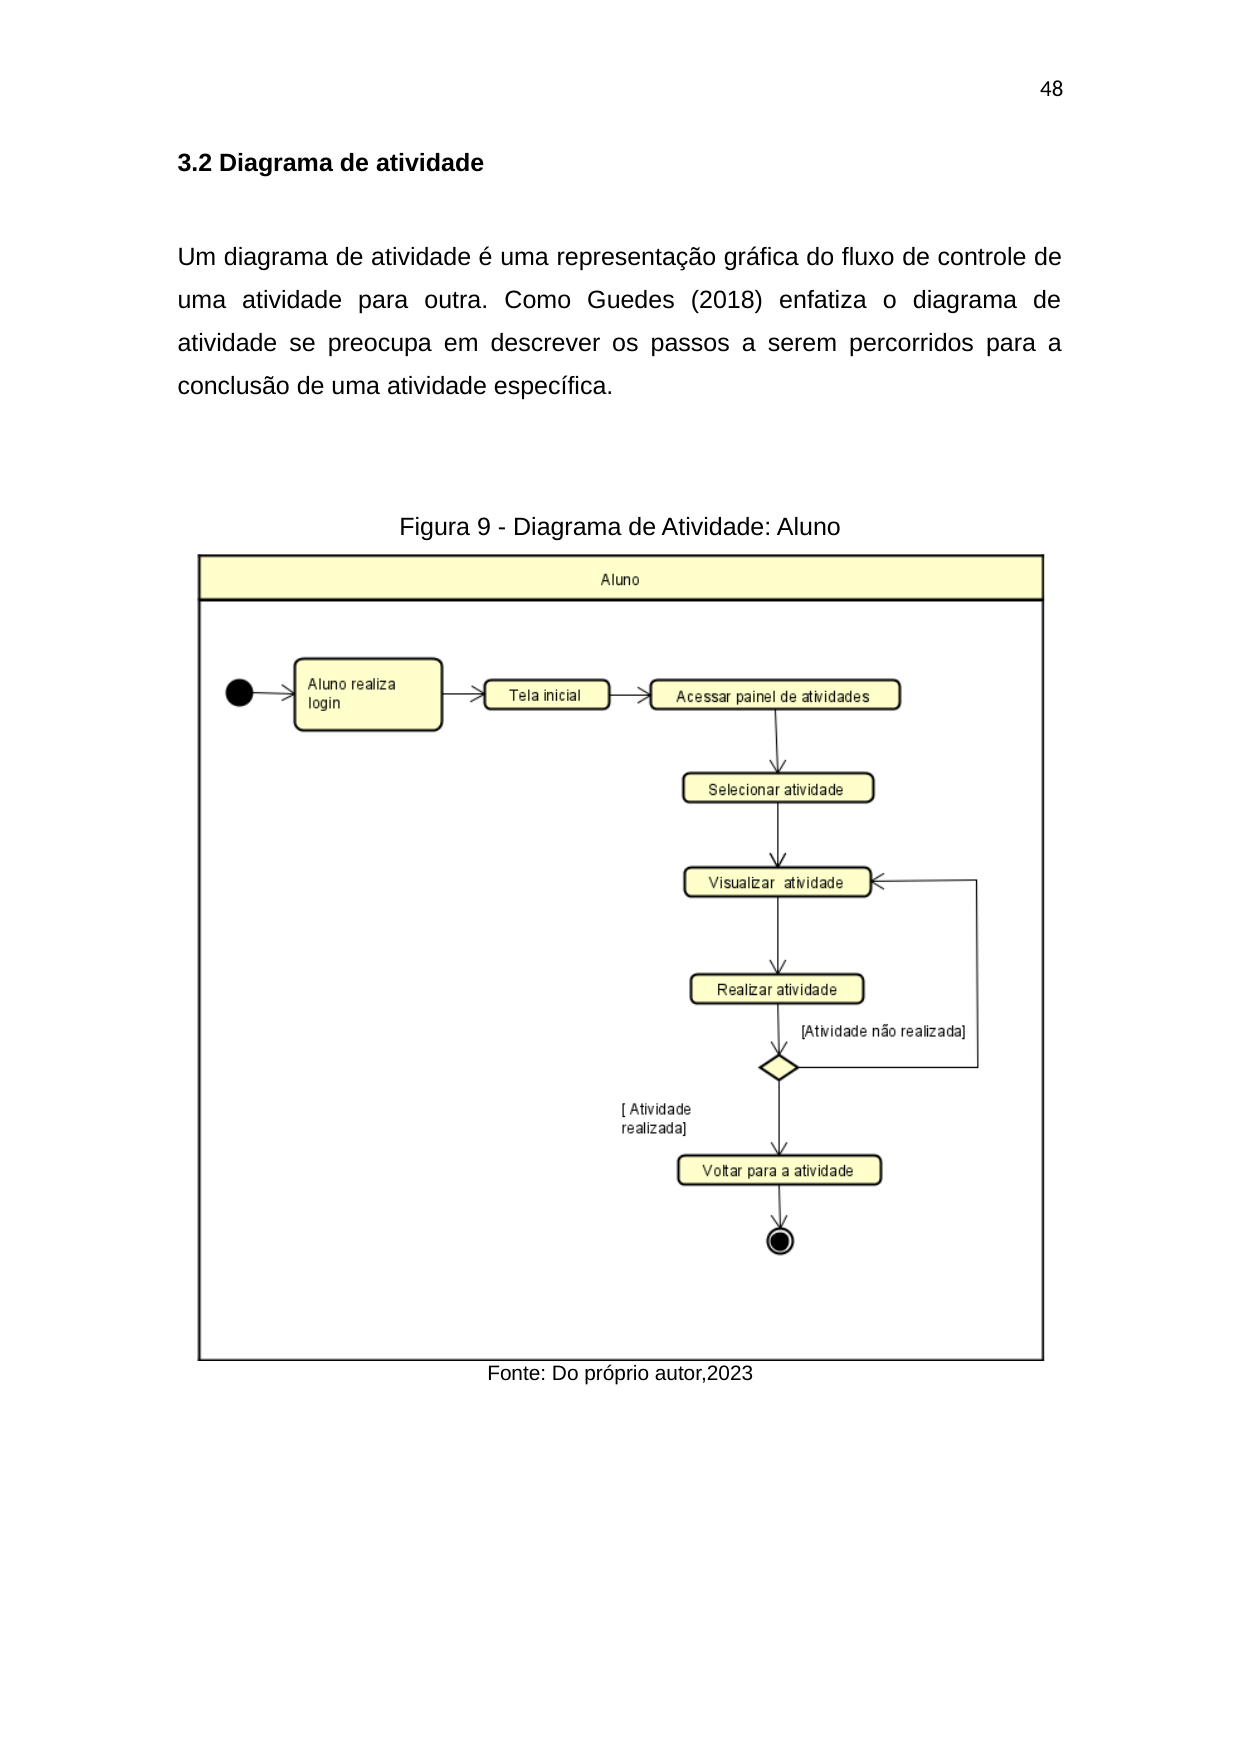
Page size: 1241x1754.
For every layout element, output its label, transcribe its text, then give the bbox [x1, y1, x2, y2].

text Fonte: Do próprio autor,2023 [177, 1361, 1063, 1385]
text Um diagrama de atividade é uma representação gráfica do fluxo de controle de uma atividade para outra. Como Guedes (2018) enfatiza o diagrama de atividade se preocupa em descrever os passos a serem percorridos para a conclusão de uma atividade específica. [177, 242, 1063, 400]
subtitle 3.2 Diagrama de atividade [177, 148, 1063, 176]
picture [196, 554, 1045, 1361]
text Figura 9 - Diagrama de Atividade: Aluno [177, 512, 1063, 540]
